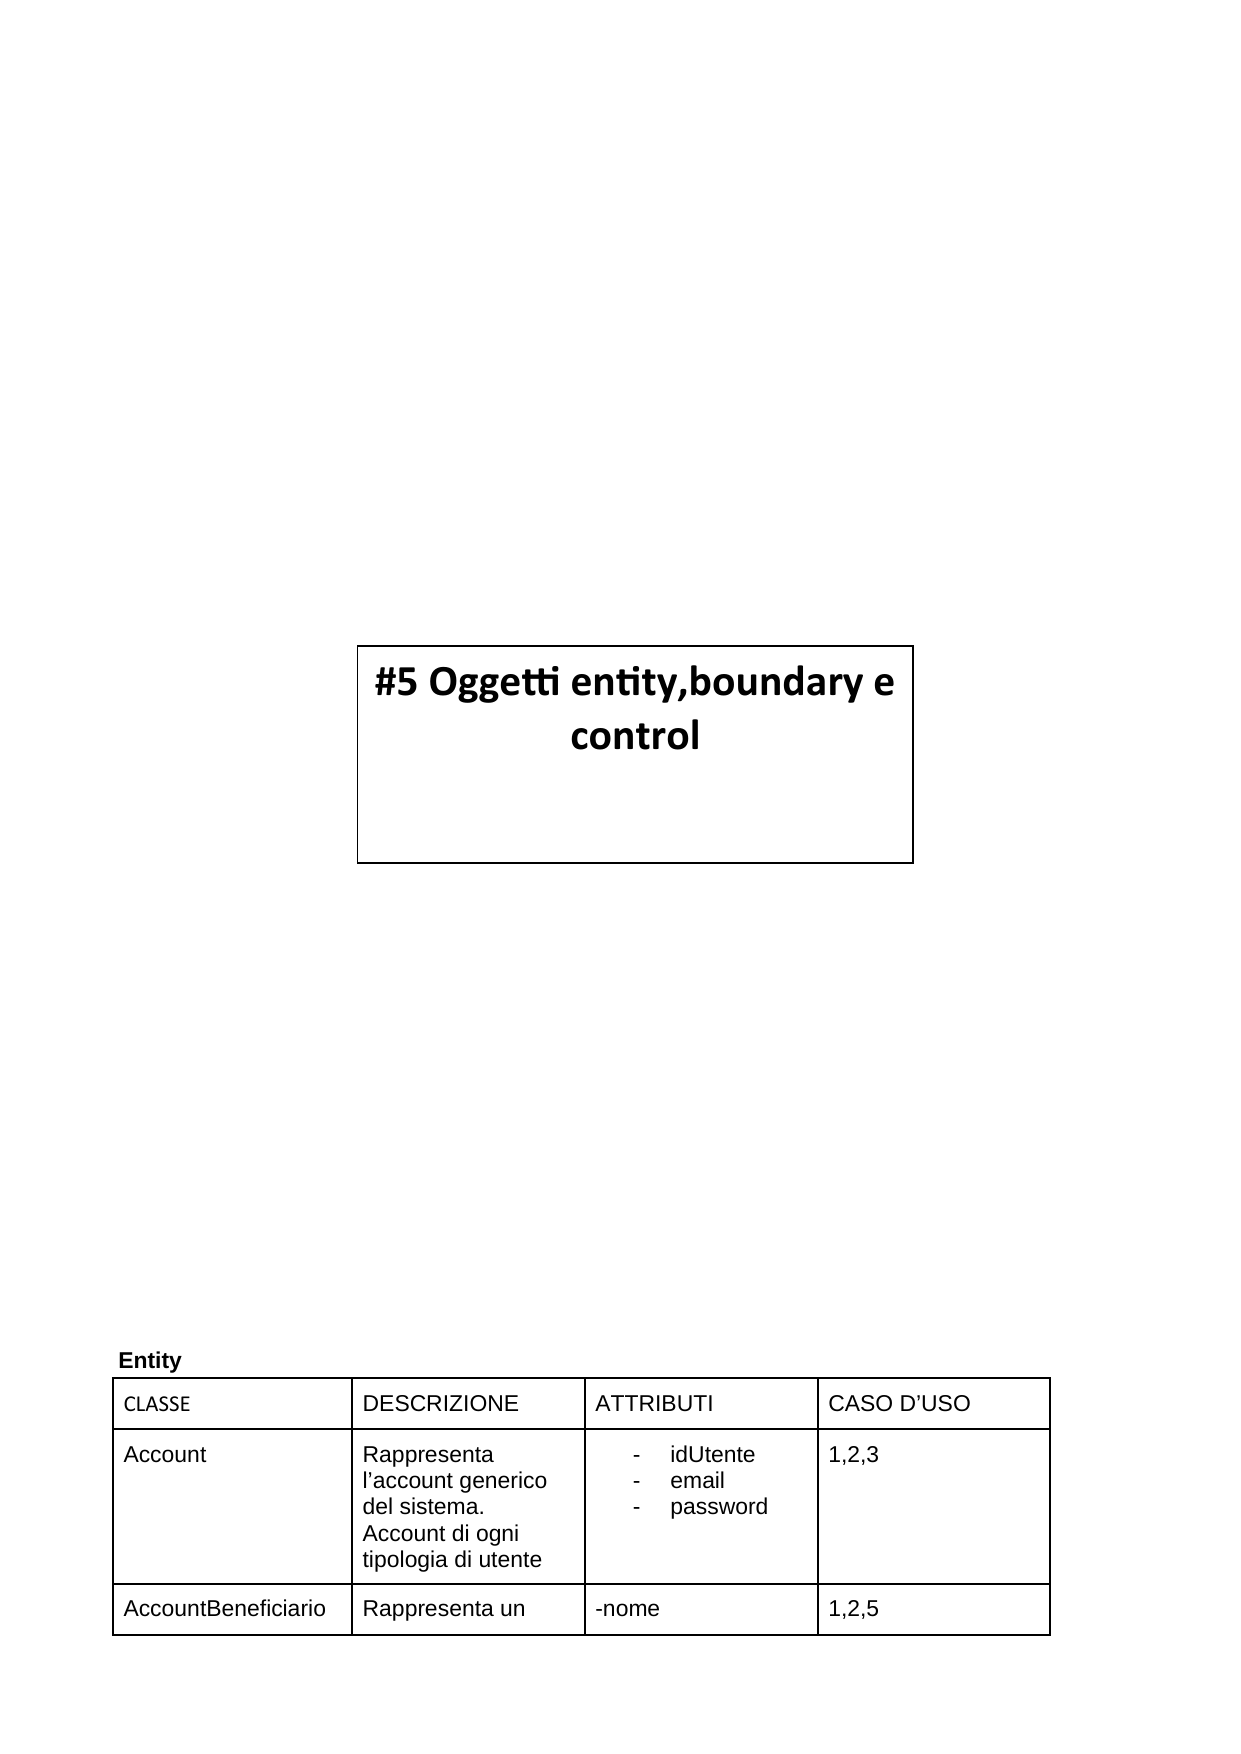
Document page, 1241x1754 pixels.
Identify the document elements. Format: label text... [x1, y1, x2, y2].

text Entity [118, 1347, 1152, 1373]
